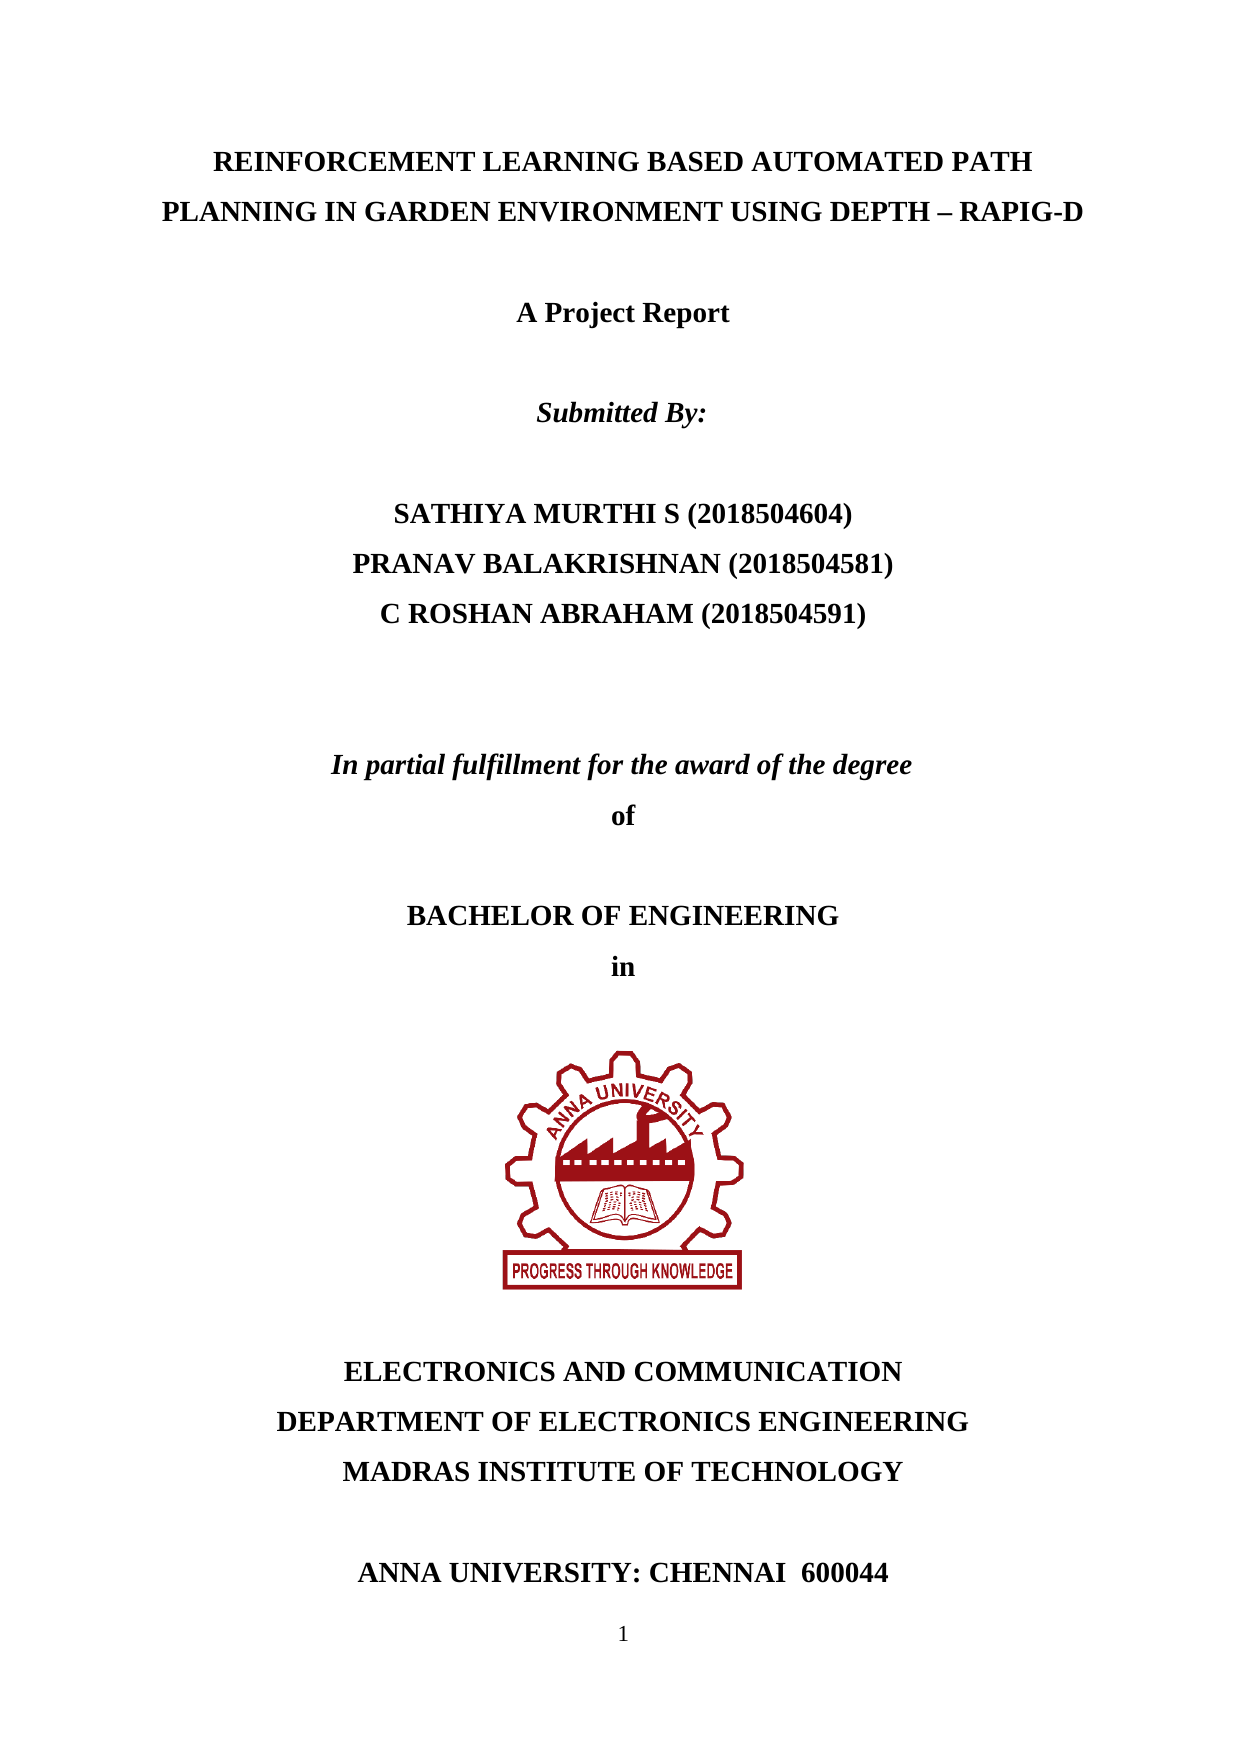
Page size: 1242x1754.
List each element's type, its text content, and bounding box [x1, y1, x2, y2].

text MADRAS INSTITUTE OF TECHNOLOGY [139, 1454, 1106, 1488]
text in [139, 949, 1106, 982]
text REINFORCEMENT LEARNING BASED AUTOMATED PATH PLANNING IN GARDEN ENVIRONMENT USING DEPTH – RAPIG-D [139, 144, 1106, 228]
picture [501, 1049, 745, 1291]
text ELECTRONICS AND COMMUNICATION [139, 1354, 1106, 1387]
text SATHIYA MURTHI S (2018504604) [139, 496, 1106, 529]
text C ROSHAN ABRAHAM (2018504591) [139, 597, 1106, 630]
text BACHELOR OF ENGINEERING [139, 898, 1106, 932]
text ANNA UNIVERSITY: CHENNAI 600044 [139, 1555, 1106, 1588]
text PRANAV BALAKRISHNAN (2018504581) [139, 546, 1106, 580]
text of [139, 798, 1106, 831]
text DEPARTMENT OF ELECTRONICS ENGINEERING [139, 1404, 1106, 1438]
text A Project Report [139, 295, 1106, 328]
text Submitted By: [139, 395, 1106, 429]
text In partial fulfillment for the award of the degree [139, 747, 1106, 781]
